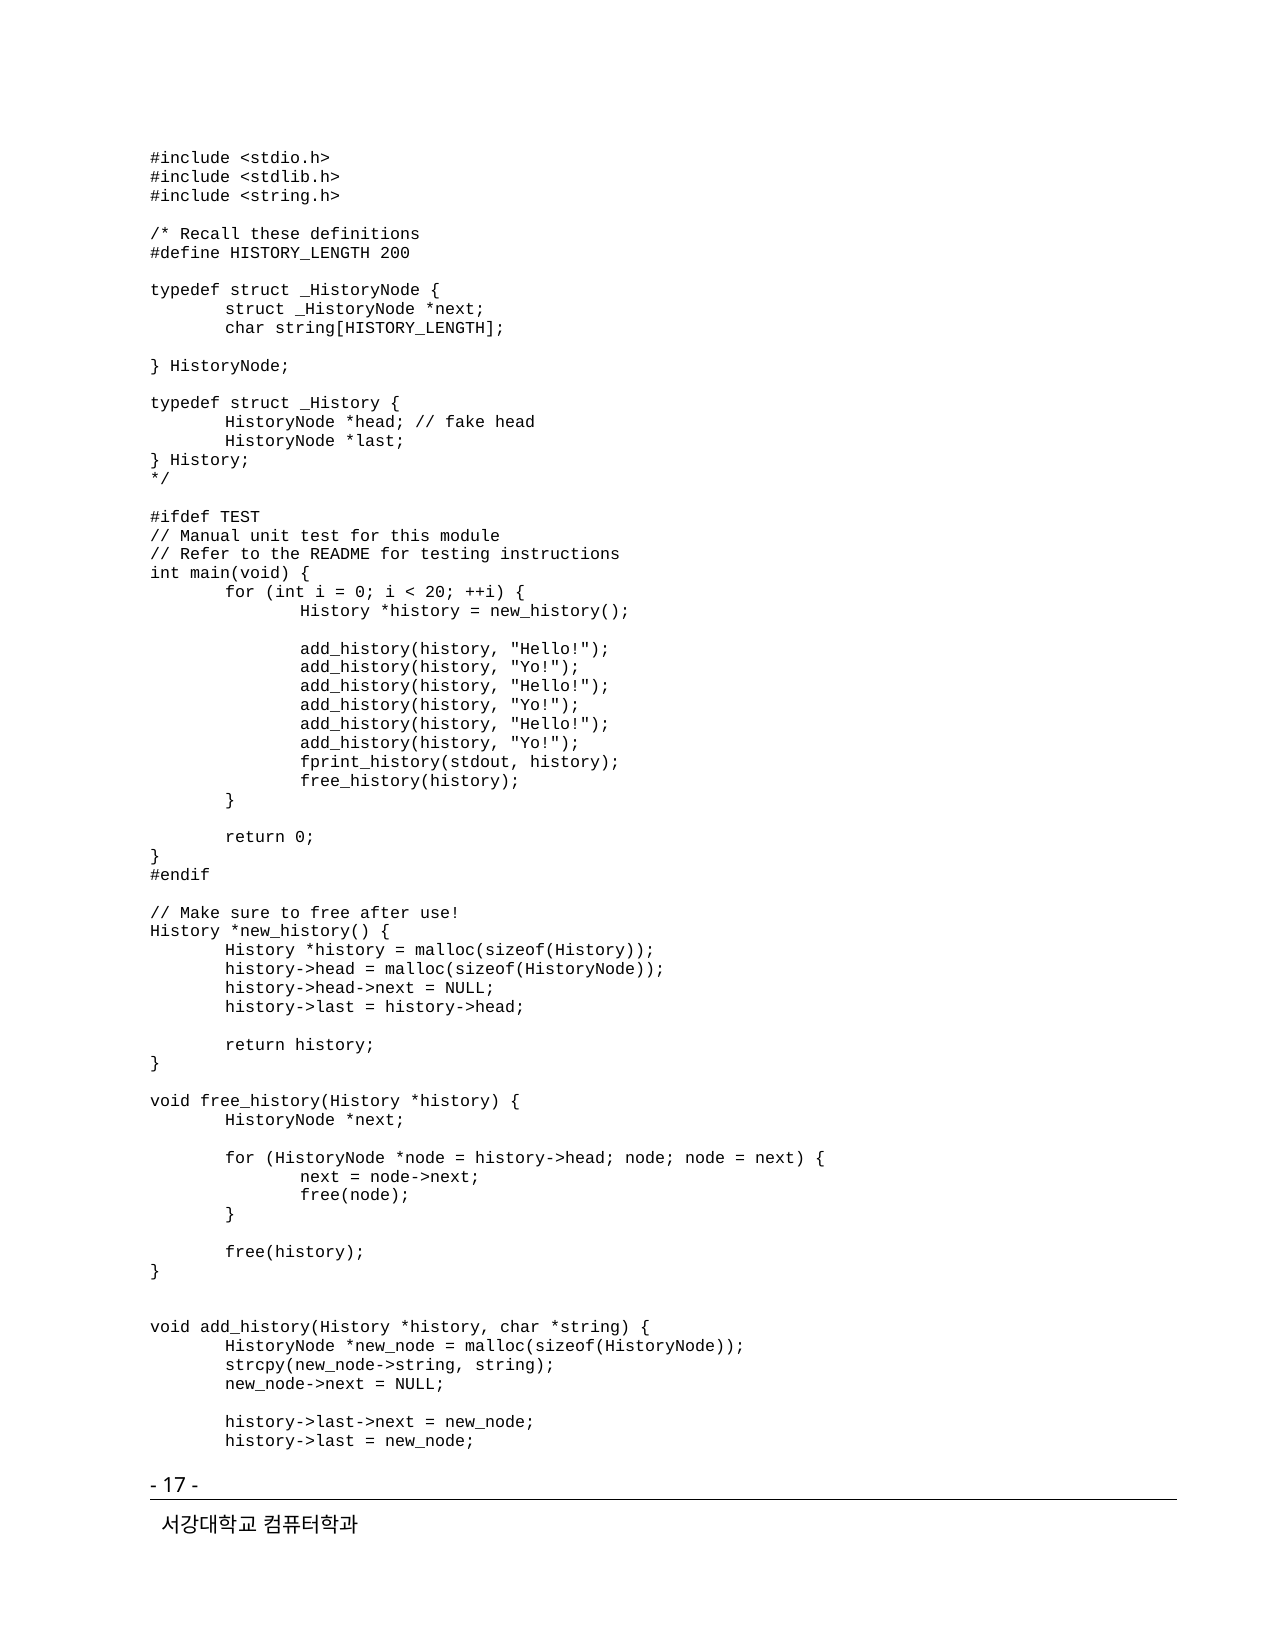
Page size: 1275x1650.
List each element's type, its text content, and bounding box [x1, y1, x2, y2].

text char string[HISTORY_LENGTH]; [150, 320, 1125, 338]
text strcpy(new_node->string, string); [150, 1357, 1125, 1376]
text // Refer to the README for testing instructions [150, 546, 1125, 565]
text history->last = new_node; [150, 1432, 1125, 1451]
text } [150, 1055, 1125, 1074]
text } HistoryNode; [150, 357, 1125, 376]
text #include <string.h> [150, 188, 1125, 207]
text // Manual unit test for this module [150, 527, 1125, 546]
text history->head = malloc(sizeof(HistoryNode)); [150, 961, 1125, 979]
text History *new_history() { [150, 923, 1125, 942]
text History *history = new_history(); [150, 602, 1125, 621]
text fprint_history(stdout, history); [150, 753, 1125, 772]
text } History; [150, 452, 1125, 471]
text free(history); [150, 1243, 1125, 1262]
text void free_history(History *history) { [150, 1093, 1125, 1112]
text #endif [150, 866, 1125, 885]
text HistoryNode *last; [150, 433, 1125, 452]
text new_node->next = NULL; [150, 1376, 1125, 1394]
text add_history(history, "Hello!"); [150, 716, 1125, 734]
text #ifdef TEST [150, 508, 1125, 527]
text free_history(history); [150, 772, 1125, 791]
text next = node->next; [150, 1168, 1125, 1187]
text void add_history(History *history, char *string) { [150, 1319, 1125, 1338]
text add_history(history, "Yo!"); [150, 734, 1125, 753]
text typedef struct _HistoryNode { [150, 282, 1125, 301]
text } [150, 1262, 1125, 1281]
text // Make sure to free after use! [150, 904, 1125, 923]
text history->last->next = new_node; [150, 1413, 1125, 1432]
text return history; [150, 1036, 1125, 1055]
text #include <stdio.h> [150, 150, 1125, 169]
text struct _HistoryNode *next; [150, 301, 1125, 320]
text } [150, 791, 1125, 810]
text /* Recall these definitions [150, 225, 1125, 244]
text add_history(history, "Yo!"); [150, 697, 1125, 716]
text add_history(history, "Yo!"); [150, 659, 1125, 678]
text HistoryNode *new_node = malloc(sizeof(HistoryNode)); [150, 1338, 1125, 1357]
text add_history(history, "Hello!"); [150, 640, 1125, 659]
text for (HistoryNode *node = history->head; node; node = next) { [150, 1149, 1125, 1168]
text history->head->next = NULL; [150, 979, 1125, 998]
text typedef struct _History { [150, 395, 1125, 414]
text int main(void) { [150, 565, 1125, 584]
text } [150, 848, 1125, 866]
text #define HISTORY_LENGTH 200 [150, 244, 1125, 263]
text #include <stdlib.h> [150, 169, 1125, 188]
text history->last = history->head; [150, 998, 1125, 1017]
text History *history = malloc(sizeof(History)); [150, 942, 1125, 961]
text } [150, 1206, 1125, 1225]
text for (int i = 0; i < 20; ++i) { [150, 584, 1125, 602]
text */ [150, 471, 1125, 489]
text return 0; [150, 829, 1125, 848]
text free(node); [150, 1187, 1125, 1206]
text add_history(history, "Hello!"); [150, 678, 1125, 697]
text HistoryNode *head; // fake head [150, 414, 1125, 433]
text HistoryNode *next; [150, 1112, 1125, 1130]
